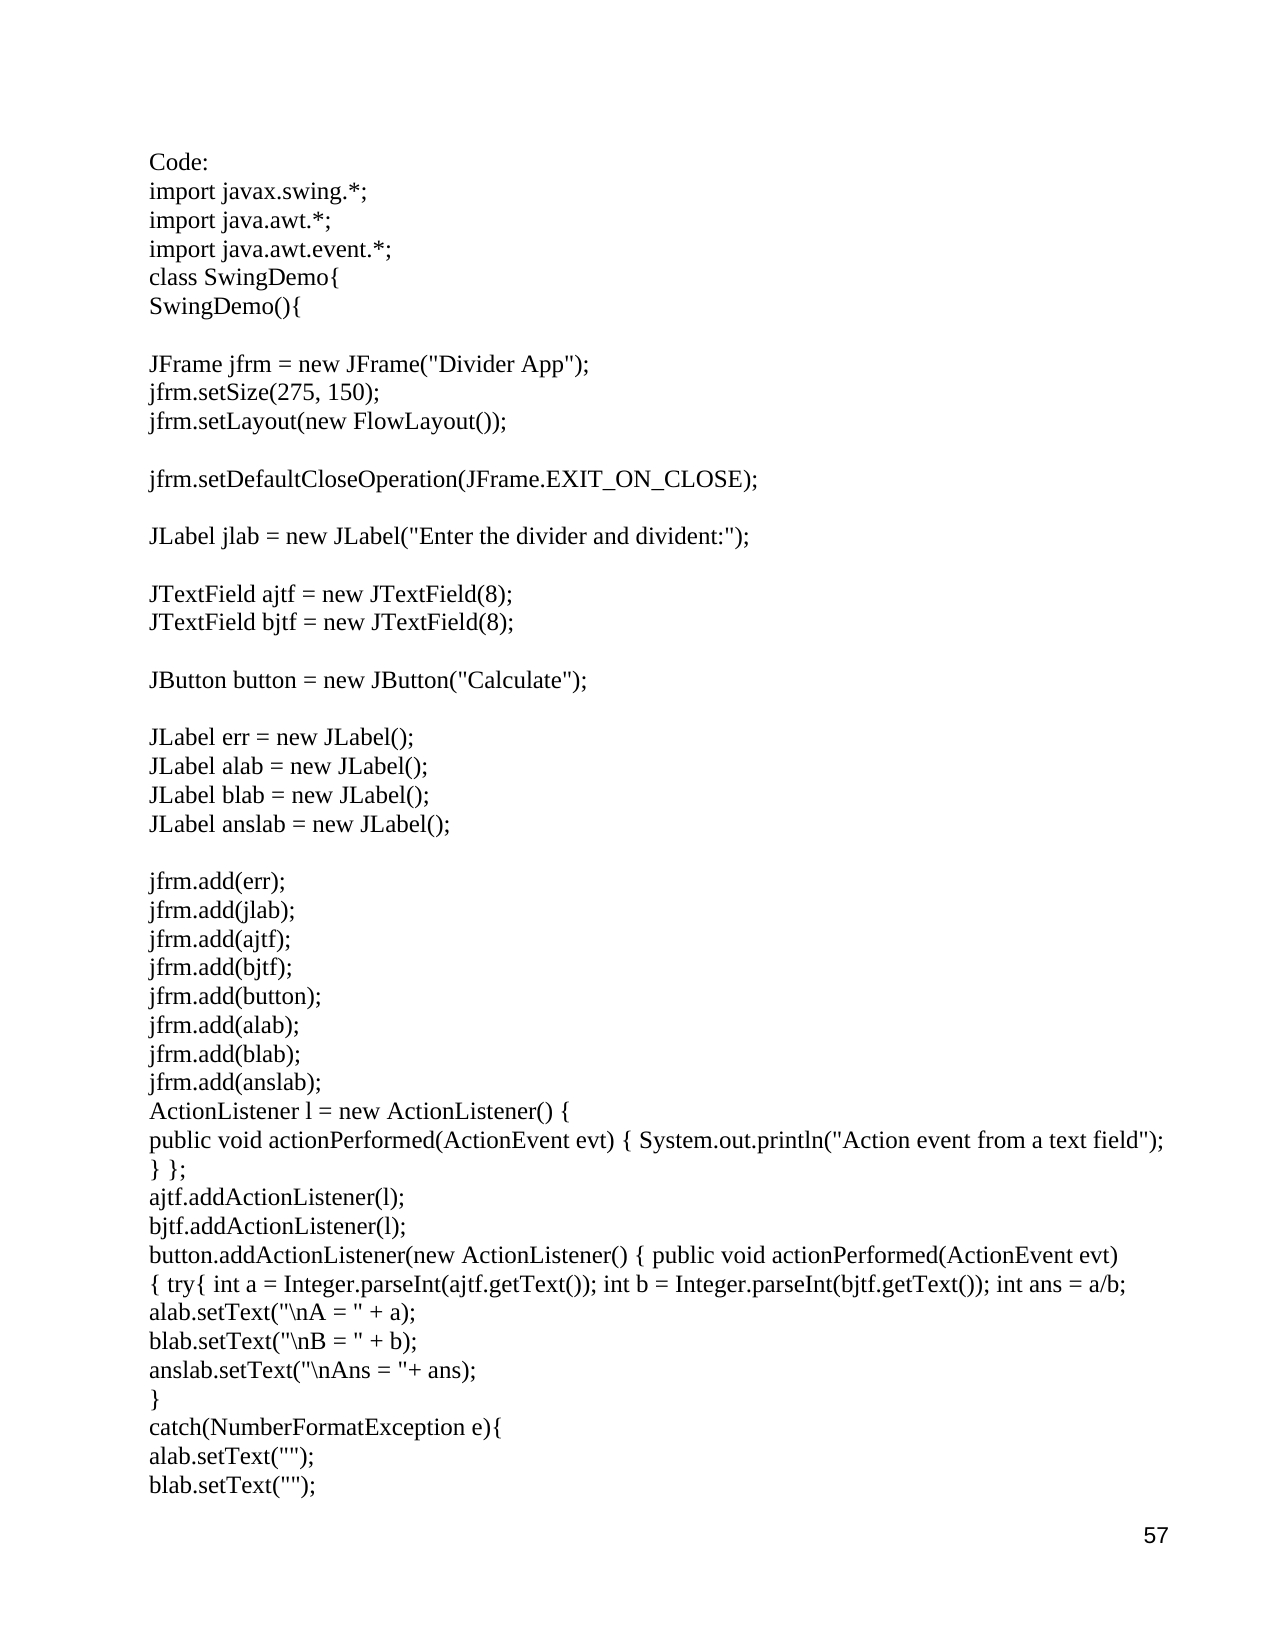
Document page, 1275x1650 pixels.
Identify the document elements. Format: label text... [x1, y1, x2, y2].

text jfrm.add(blab); [149, 1039, 1169, 1067]
text button.addActionListener(new ActionListener() { public void actionPerformed(ActionEvent evt) { try{ int a = Integer.parseInt(ajtf.getText()); int b = Integer.parseInt(bjtf.getText()); int ans = a/b; [149, 1240, 1169, 1297]
text jfrm.add(err); [149, 866, 1169, 895]
text JLabel anslab = new JLabel(); [149, 809, 1169, 837]
text bjtf.addActionListener(l); [149, 1211, 1169, 1240]
text blab.setText("\nB = " + b); [149, 1326, 1169, 1355]
text jfrm.setDefaultCloseOperation(JFrame.EXIT_ON_CLOSE); [149, 464, 1169, 492]
text alab.setText(""); [149, 1441, 1169, 1470]
text jfrm.setSize(275, 150); [149, 377, 1169, 406]
text import java.awt.*; [149, 205, 1169, 234]
text jfrm.add(alab); [149, 1010, 1169, 1039]
text class SwingDemo{ [149, 262, 1169, 291]
text JLabel err = new JLabel(); [149, 722, 1169, 751]
text JTextField ajtf = new JTextField(8); [149, 579, 1169, 607]
text JTextField bjtf = new JTextField(8); [149, 607, 1169, 636]
text JLabel blab = new JLabel(); [149, 780, 1169, 809]
text } [149, 1384, 1169, 1412]
text anslab.setText("\nAns = "+ ans); [149, 1355, 1169, 1384]
text ajtf.addActionListener(l); [149, 1182, 1169, 1211]
text jfrm.setLayout(new FlowLayout()); [149, 406, 1169, 435]
text catch(NumberFormatException e){ [149, 1412, 1169, 1441]
text JLabel jlab = new JLabel("Enter the divider and divident:"); [149, 521, 1169, 550]
text import java.awt.event.*; [149, 234, 1169, 262]
text jfrm.add(anslab); [149, 1067, 1169, 1096]
text jfrm.add(ajtf); [149, 924, 1169, 952]
text JButton button = new JButton("Calculate"); [149, 665, 1169, 694]
text jfrm.add(button); [149, 981, 1169, 1010]
text public void actionPerformed(ActionEvent evt) { System.out.println("Action event from a text field"); } }; [149, 1125, 1169, 1182]
text SwingDemo(){ [149, 291, 1169, 320]
text jfrm.add(jlab); [149, 895, 1169, 924]
text JLabel alab = new JLabel(); [149, 751, 1169, 780]
text jfrm.add(bjtf); [149, 952, 1169, 981]
text Code: import javax.swing.*; [149, 147, 1169, 205]
text alab.setText("\nA = " + a); [149, 1297, 1169, 1326]
text JFrame jfrm = new JFrame("Divider App"); [149, 349, 1169, 377]
text ActionListener l = new ActionListener() { [149, 1096, 1169, 1125]
text blab.setText(""); [149, 1470, 1169, 1499]
